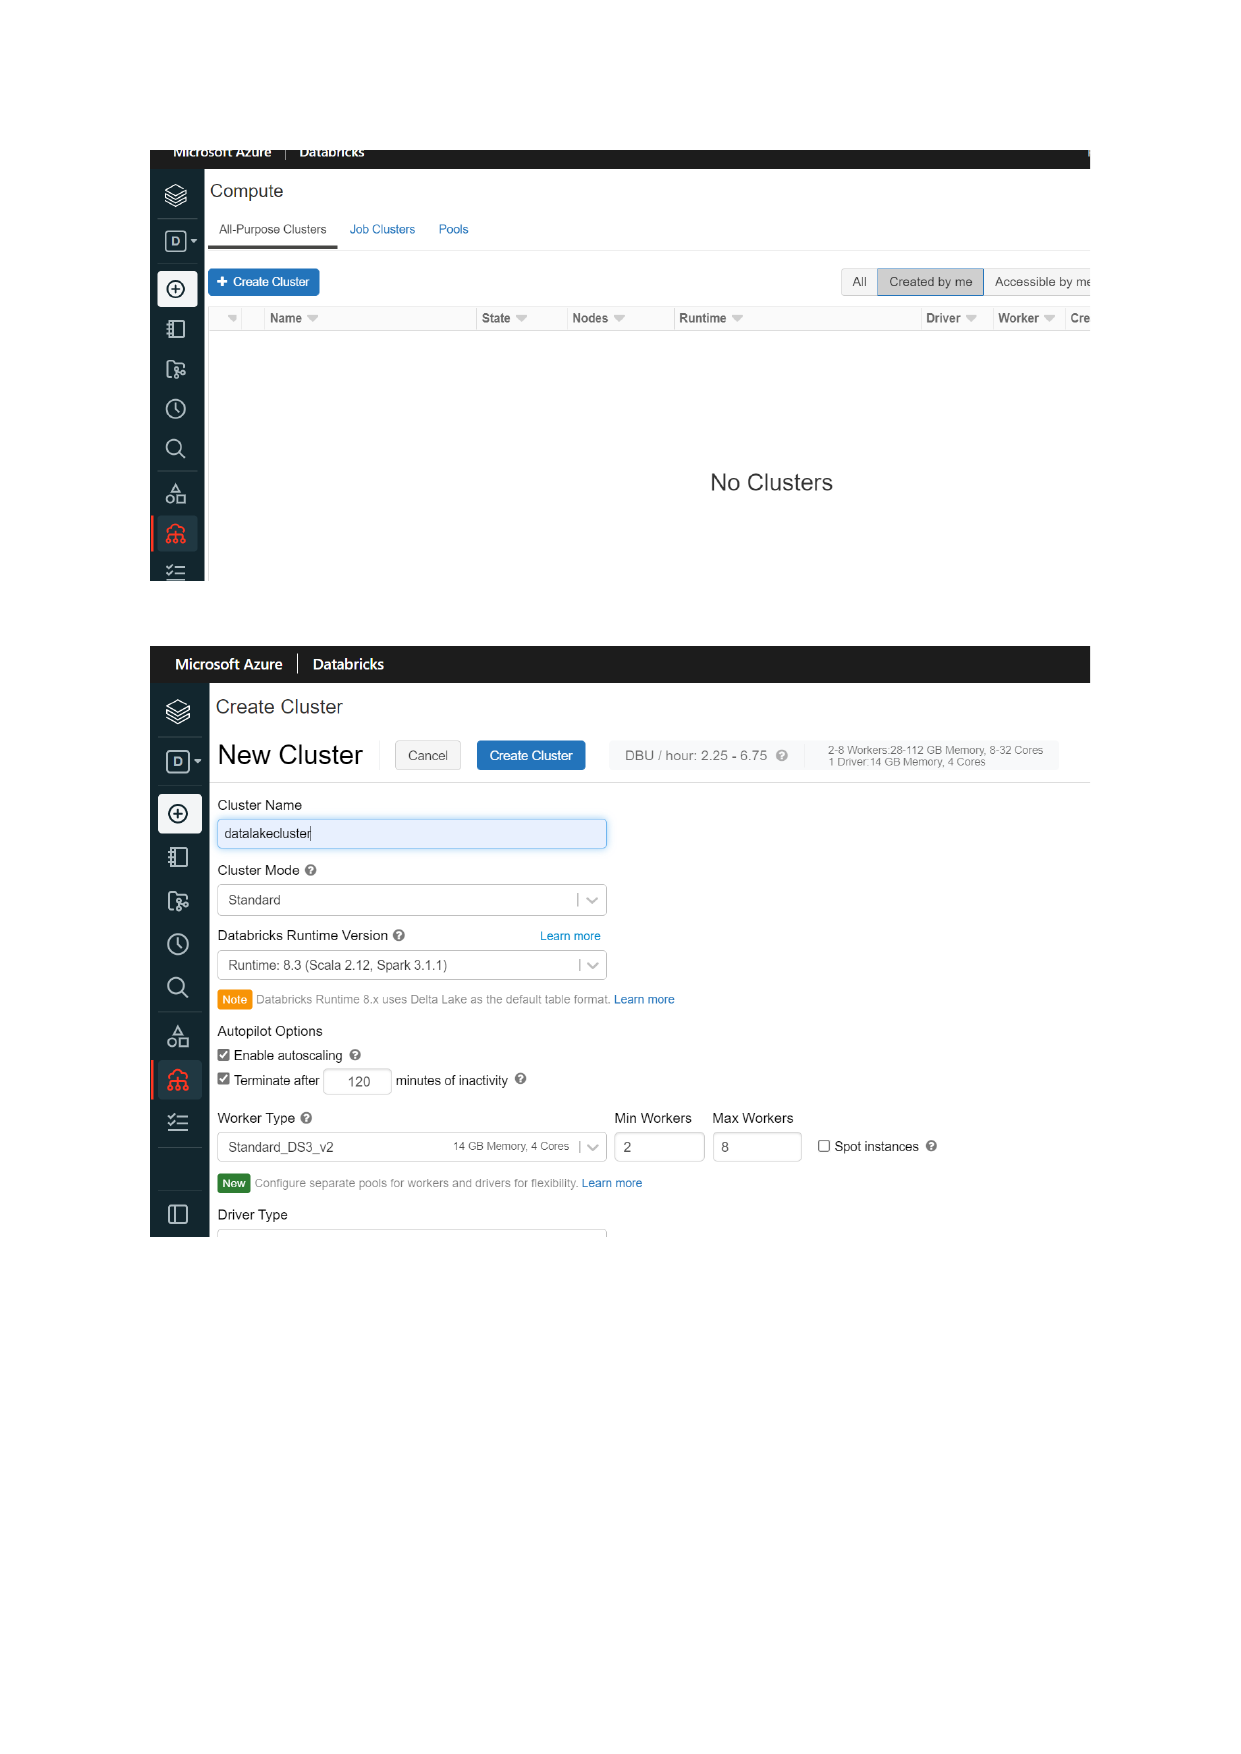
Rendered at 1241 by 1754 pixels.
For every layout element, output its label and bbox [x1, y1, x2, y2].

picture [150, 150, 1091, 581]
picture [150, 646, 1091, 1237]
